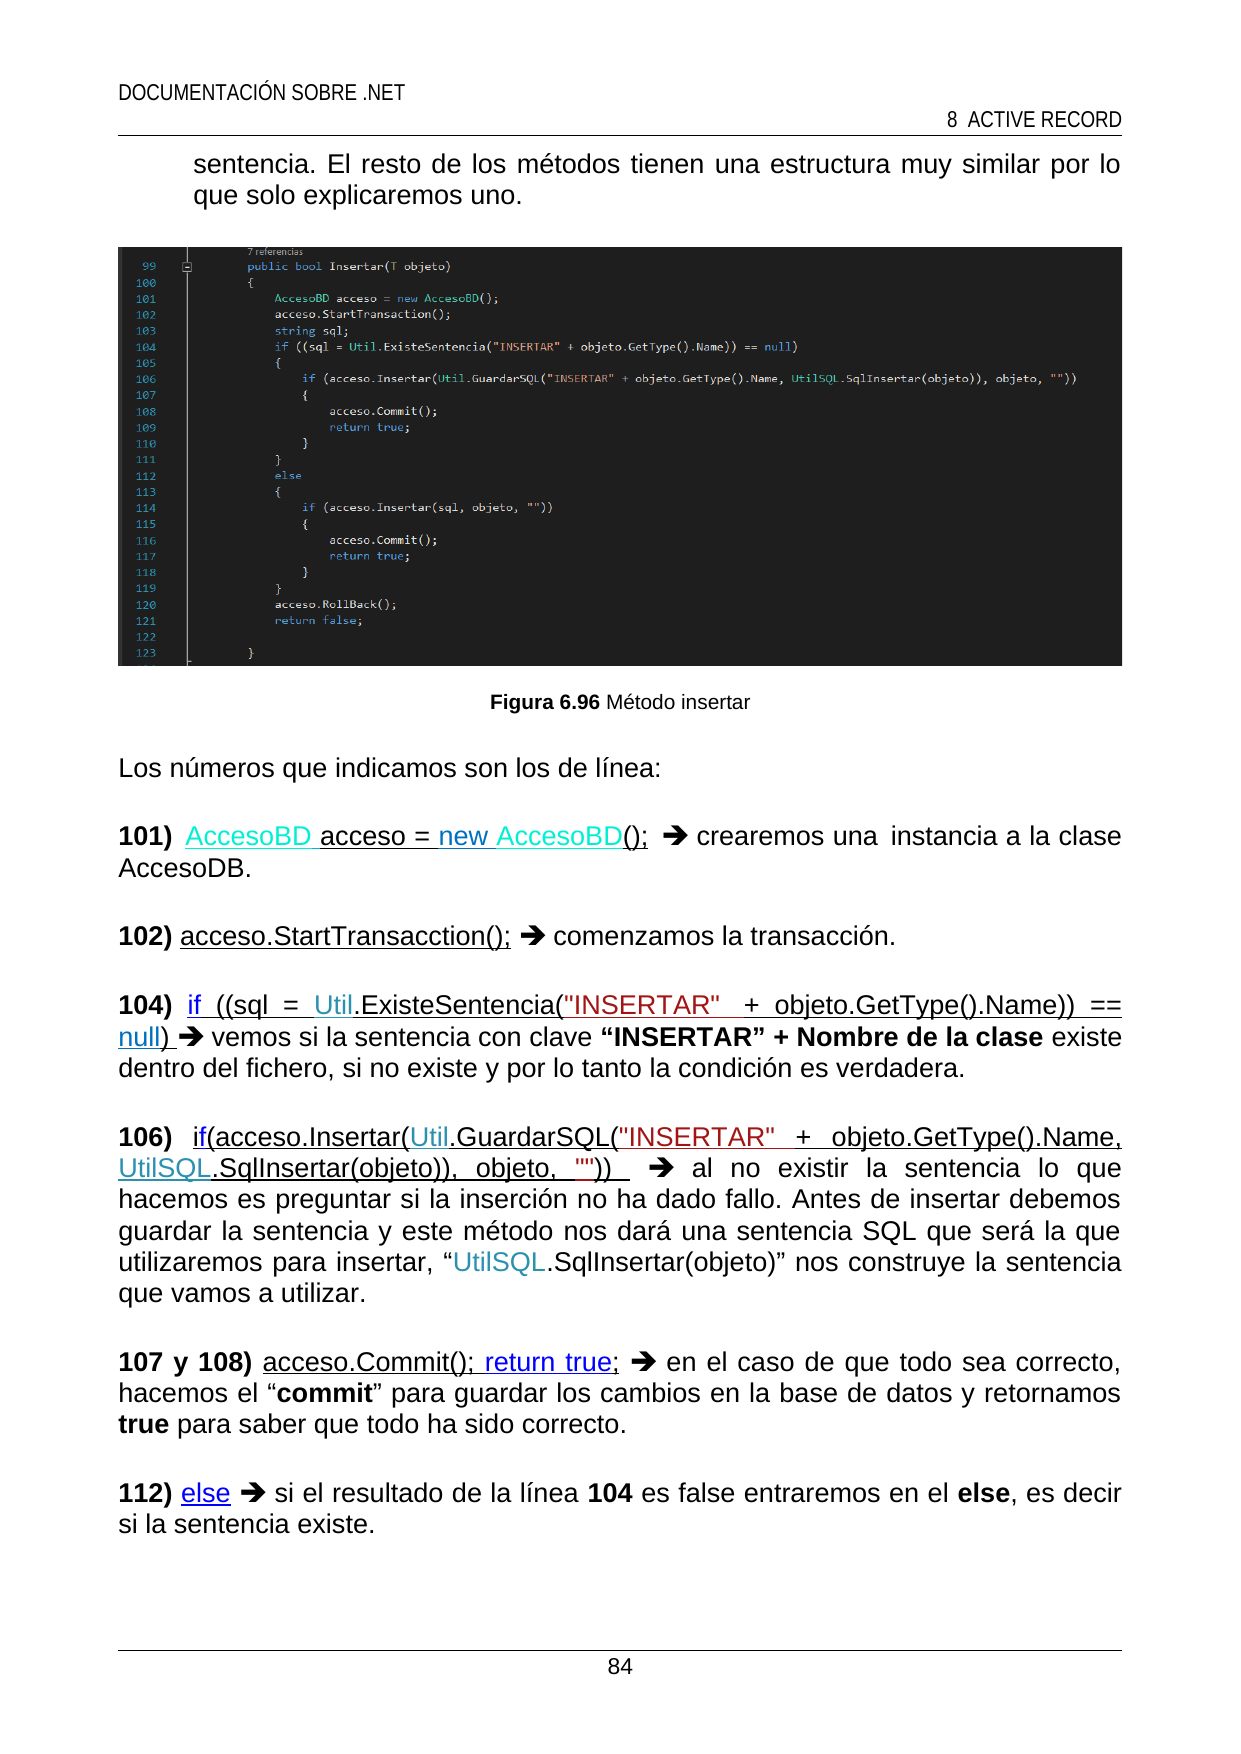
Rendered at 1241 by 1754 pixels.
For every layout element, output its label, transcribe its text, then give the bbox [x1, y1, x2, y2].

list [156, 148, 1122, 210]
picture [118, 247, 1123, 666]
text 106) if(acceso.Insertar(Util.GuardarSQL("INSERTAR" + objeto.GetType().Name, UtilSQL.SqlInsertar(objeto)), objeto, "")) al no existir la sentencia lo que hacemos es preguntar si la inserción no ha dado fallo. Antes de insertar debemos guardar la sentencia y este método nos dará una sentencia SQL que será la que utilizaremos para insertar, “UtilSQL.SqlInsertar(objeto)” nos construye la sentencia que vamos a utilizar. [118, 1121, 1122, 1308]
text 104) if ((sql = Util.ExisteSentencia("INSERTAR" + objeto.GetType().Name)) == null) vemos si la sentencia con clave “INSERTAR” + Nombre de la clase existe dentro del fichero, si no existe y por lo tanto la condición es verdadera. [118, 989, 1122, 1083]
text 107 y 108) acceso.Commit(); return true; en el caso de que todo sea correcto, hacemos el “commit” para guardar los cambios en la base de datos y retornamos true para saber que todo ha sido correcto. [118, 1346, 1122, 1439]
text 102) acceso.StartTransacction(); comenzamos la transacción. [118, 920, 1122, 952]
text 101) AccesoBD acceso = new AccesoBD(); crearemos una instancia a la clase AccesoDB. [118, 820, 1122, 883]
text Los números que indicamos son los de línea: [118, 752, 1122, 783]
text 112) else si el resultado de la línea 104 es false entraremos en el else, es decir si la sentencia existe. [118, 1477, 1122, 1540]
